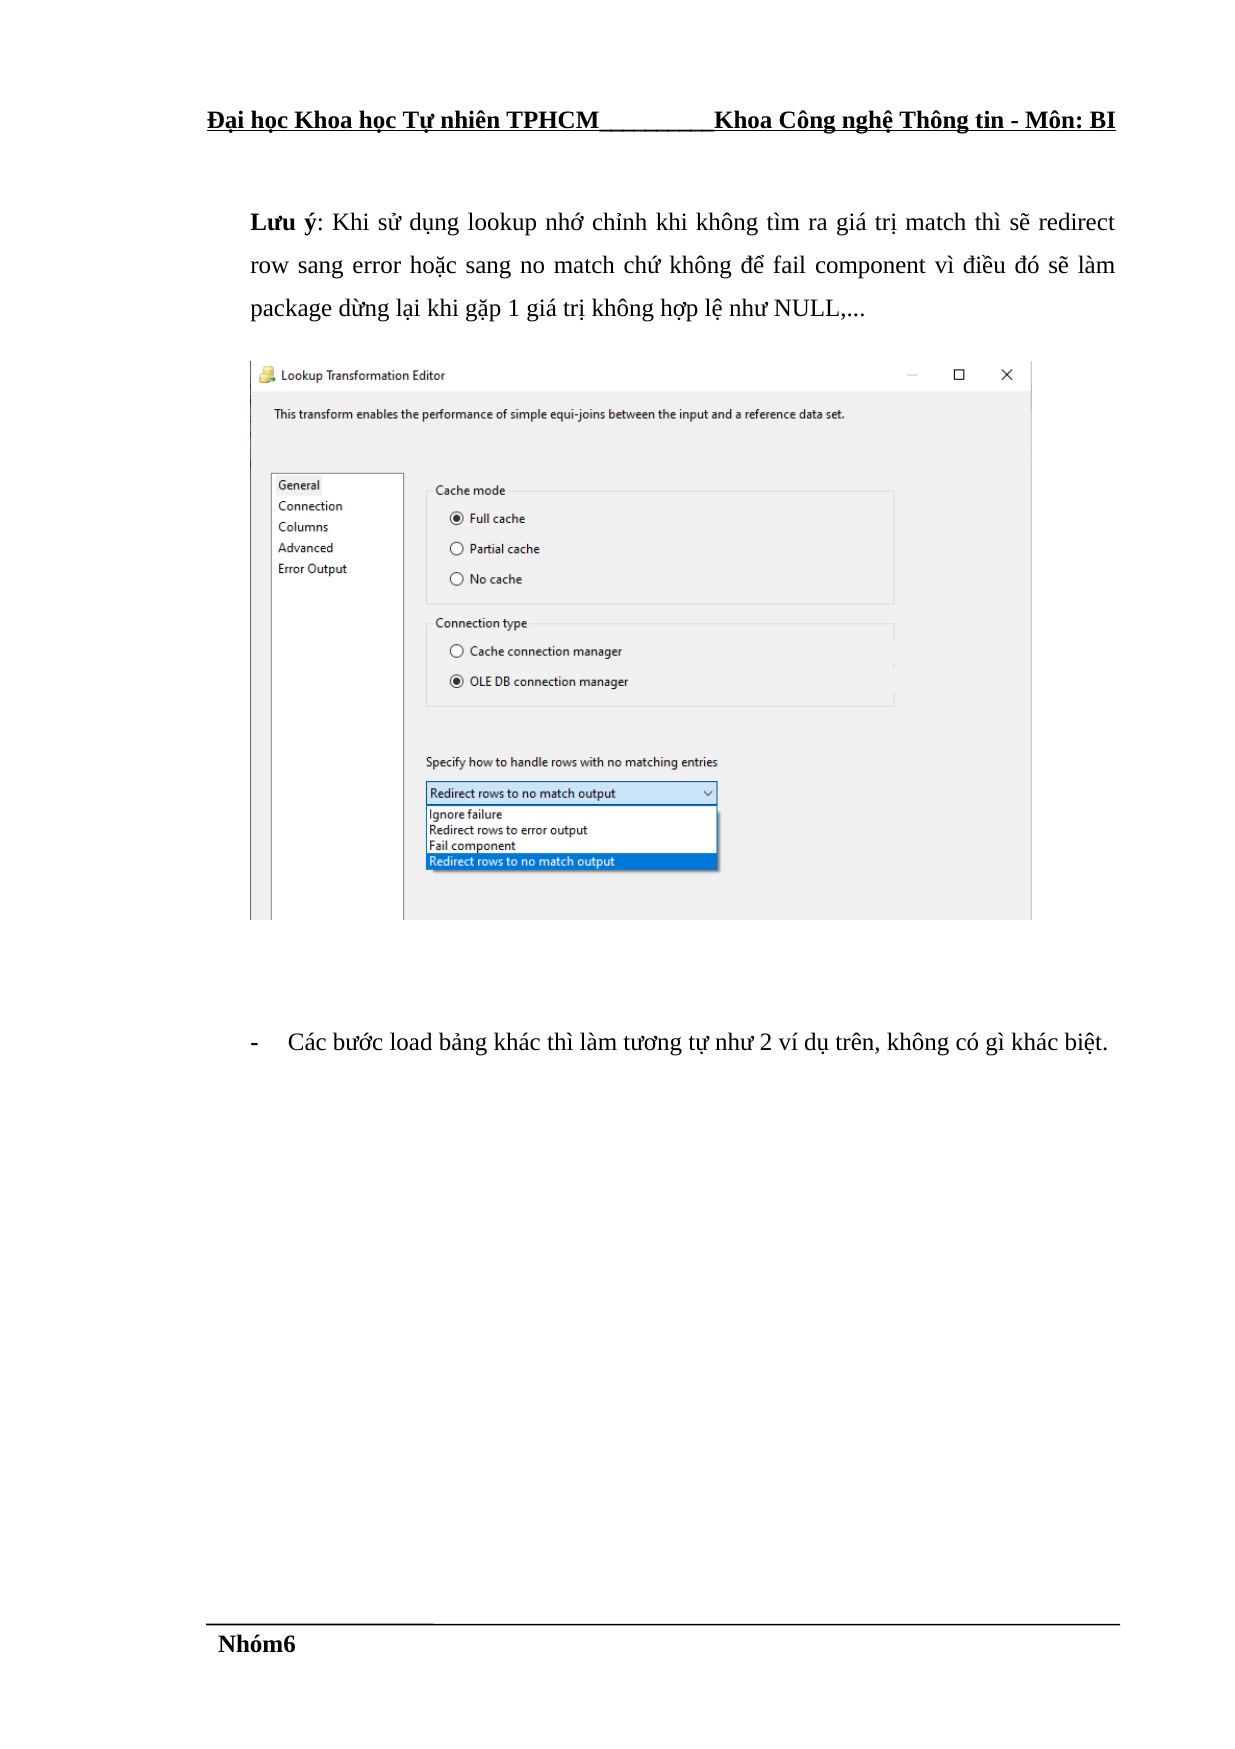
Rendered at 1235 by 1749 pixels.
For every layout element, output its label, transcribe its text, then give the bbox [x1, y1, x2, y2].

subtitle Lưu ý: Khi sử dụng lookup nhớ chỉnh khi không tìm ra giá trị match thì sẽ redirect row sang error hoặc sang no match chứ không để fail component vì điều đó sẽ làm package dừng lại khi gặp 1 giá trị không hợp lệ như NULL,... [250, 207, 1116, 322]
picture [250, 361, 1032, 920]
subtitle Các bước load bảng khác thì làm tương tự như 2 ví dụ trên, không có gì khác biệt. [250, 1027, 1116, 1056]
